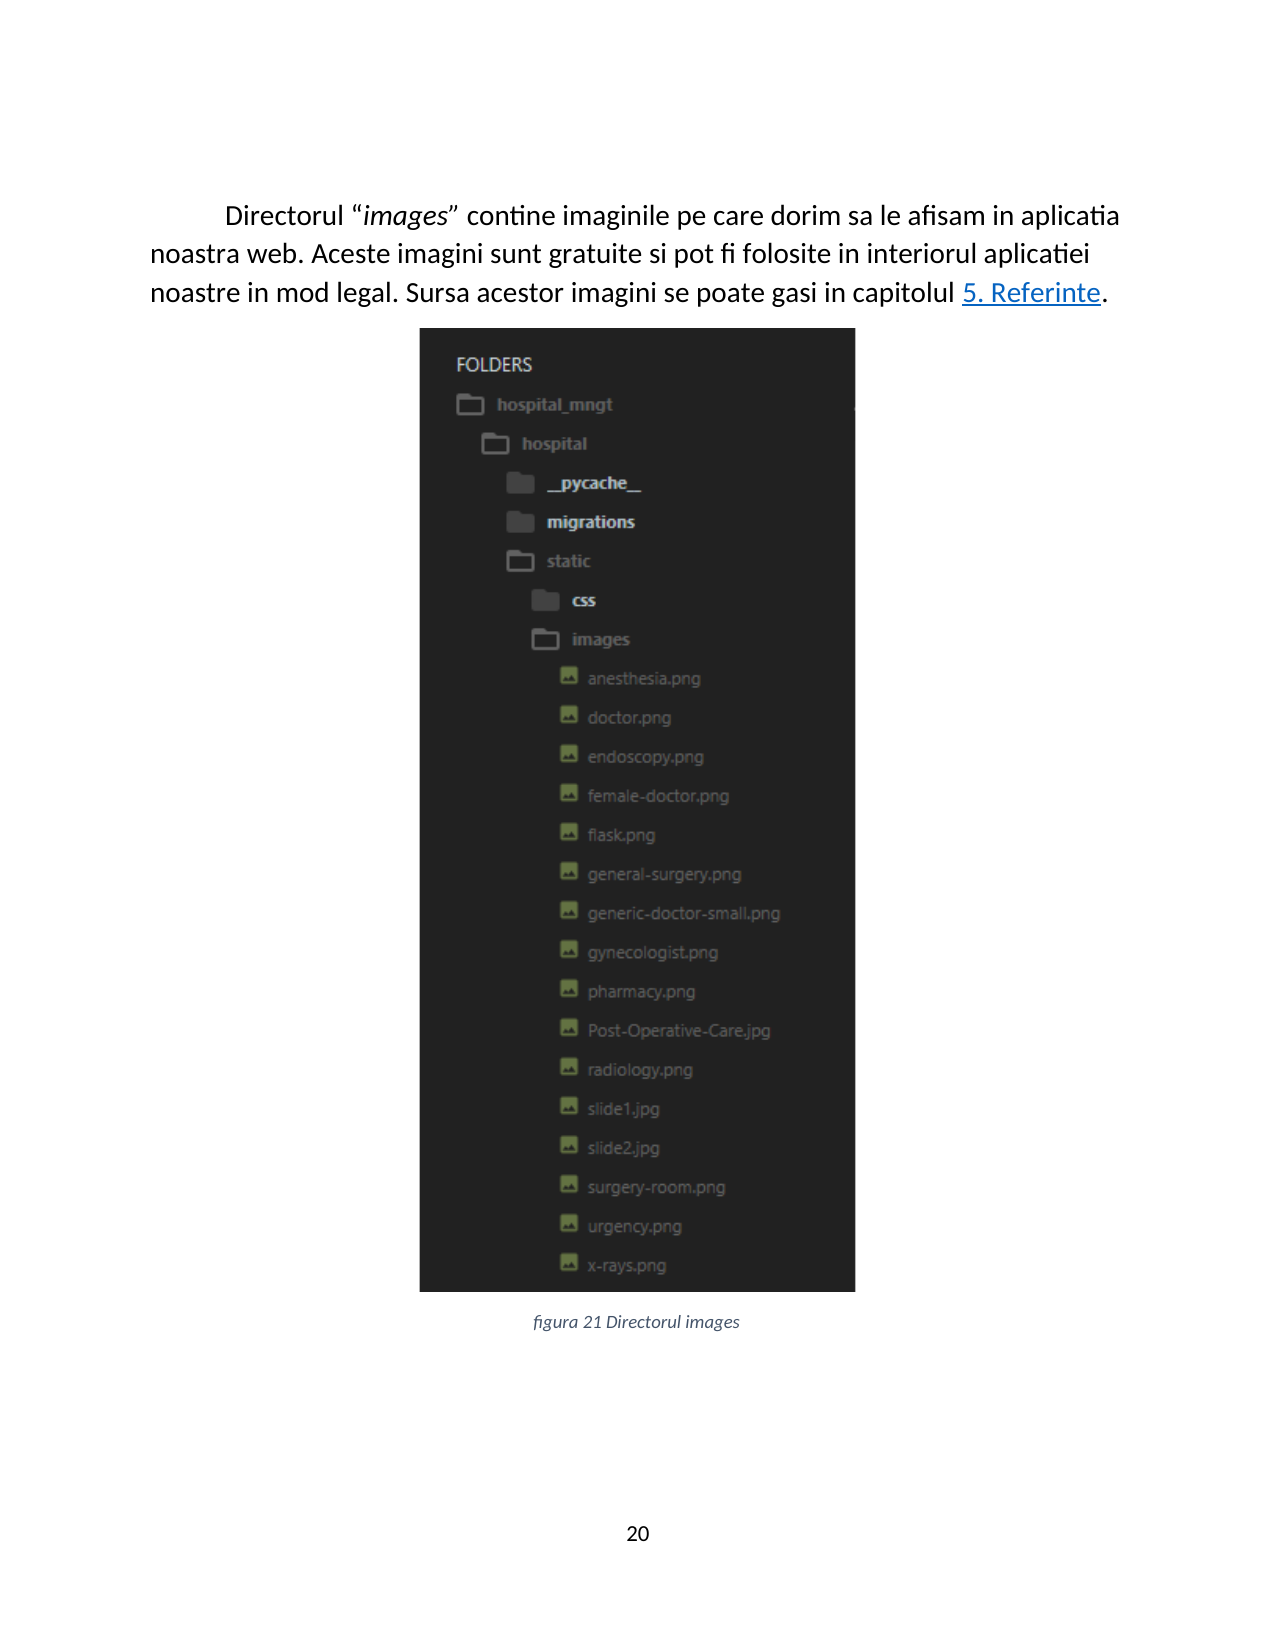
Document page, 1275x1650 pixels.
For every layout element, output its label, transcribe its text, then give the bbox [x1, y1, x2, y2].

picture [419, 328, 856, 1292]
text figura 21 Directorul images [150, 1310, 1125, 1333]
text Directorul “images” contine imaginile pe care dorim sa le afisam in aplicatia noastra web. Aceste imagini sunt gratuite si pot fi folosite in interiorul aplicatiei noastre in mod legal. Sursa acestor imagini se poate gasi in capitolul 5. Referinte. [150, 197, 1125, 309]
